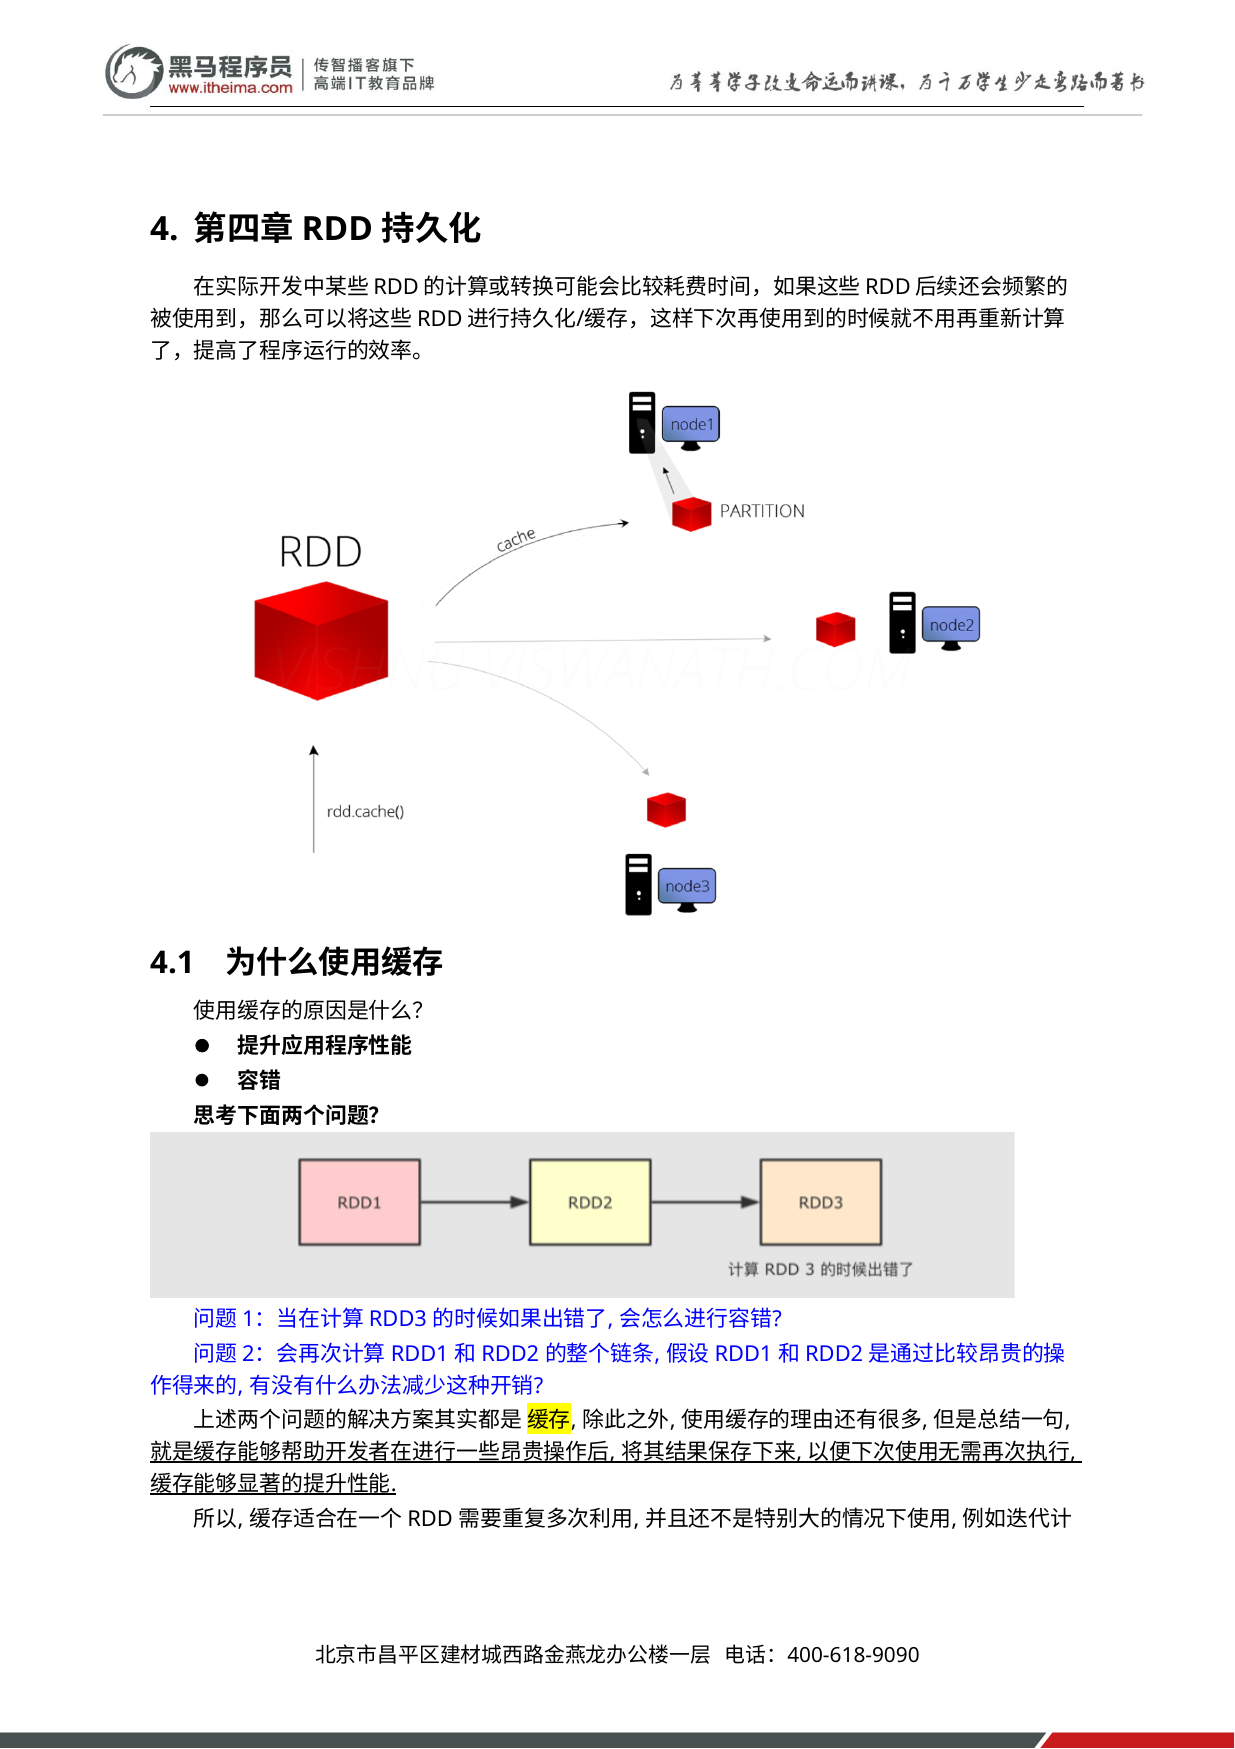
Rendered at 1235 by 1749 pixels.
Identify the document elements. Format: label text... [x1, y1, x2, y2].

picture [150, 1132, 1015, 1298]
subtitle 第四章 RDD 持久化 [150, 202, 1084, 250]
list 思考下面两个问题？ [194, 1098, 1084, 1129]
list 上述两个问题的解决方案其实都是 缓存, 除此之外, 使用缓存的理由还有很多, 但是总结一句, 就是缓存能够帮助开发者在进行一些昂贵操作后, 将其结果保存下来, 以便下次使用无需再次执行, 缓存能够显著的提升性能. [150, 1402, 1084, 1498]
list 提升应用程序性能 [194, 1028, 1084, 1060]
picture [0, 0, 1235, 123]
picture [250, 383, 984, 919]
list 容错 [194, 1063, 1084, 1094]
text 在实际开发中某些RDD的计算或转换可能会比较耗费时间，如果这些RDD后续还会频繁的被使用到，那么可以将这些RDD进行持久化/缓存，这样下次再使用到的时候就不用再重新计算了，提高了程序运行的效率。 [150, 269, 1084, 364]
list 问题1：当在计算 RDD3 的时候如果出错了, 会怎么进行容错? [150, 1301, 1084, 1333]
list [150, 1501, 1084, 1533]
list 问题2：会再次计算 RDD1 和 RDD2 的整个链条, 假设 RDD1 和 RDD2 是通过比较昂贵的操作得来的, 有没有什么办法减少这种开销? [150, 1336, 1084, 1399]
subtitle 为什么使用缓存 [150, 937, 1084, 983]
picture [0, 1673, 1235, 1748]
list 使用缓存的原因是什么？ [150, 993, 1084, 1025]
